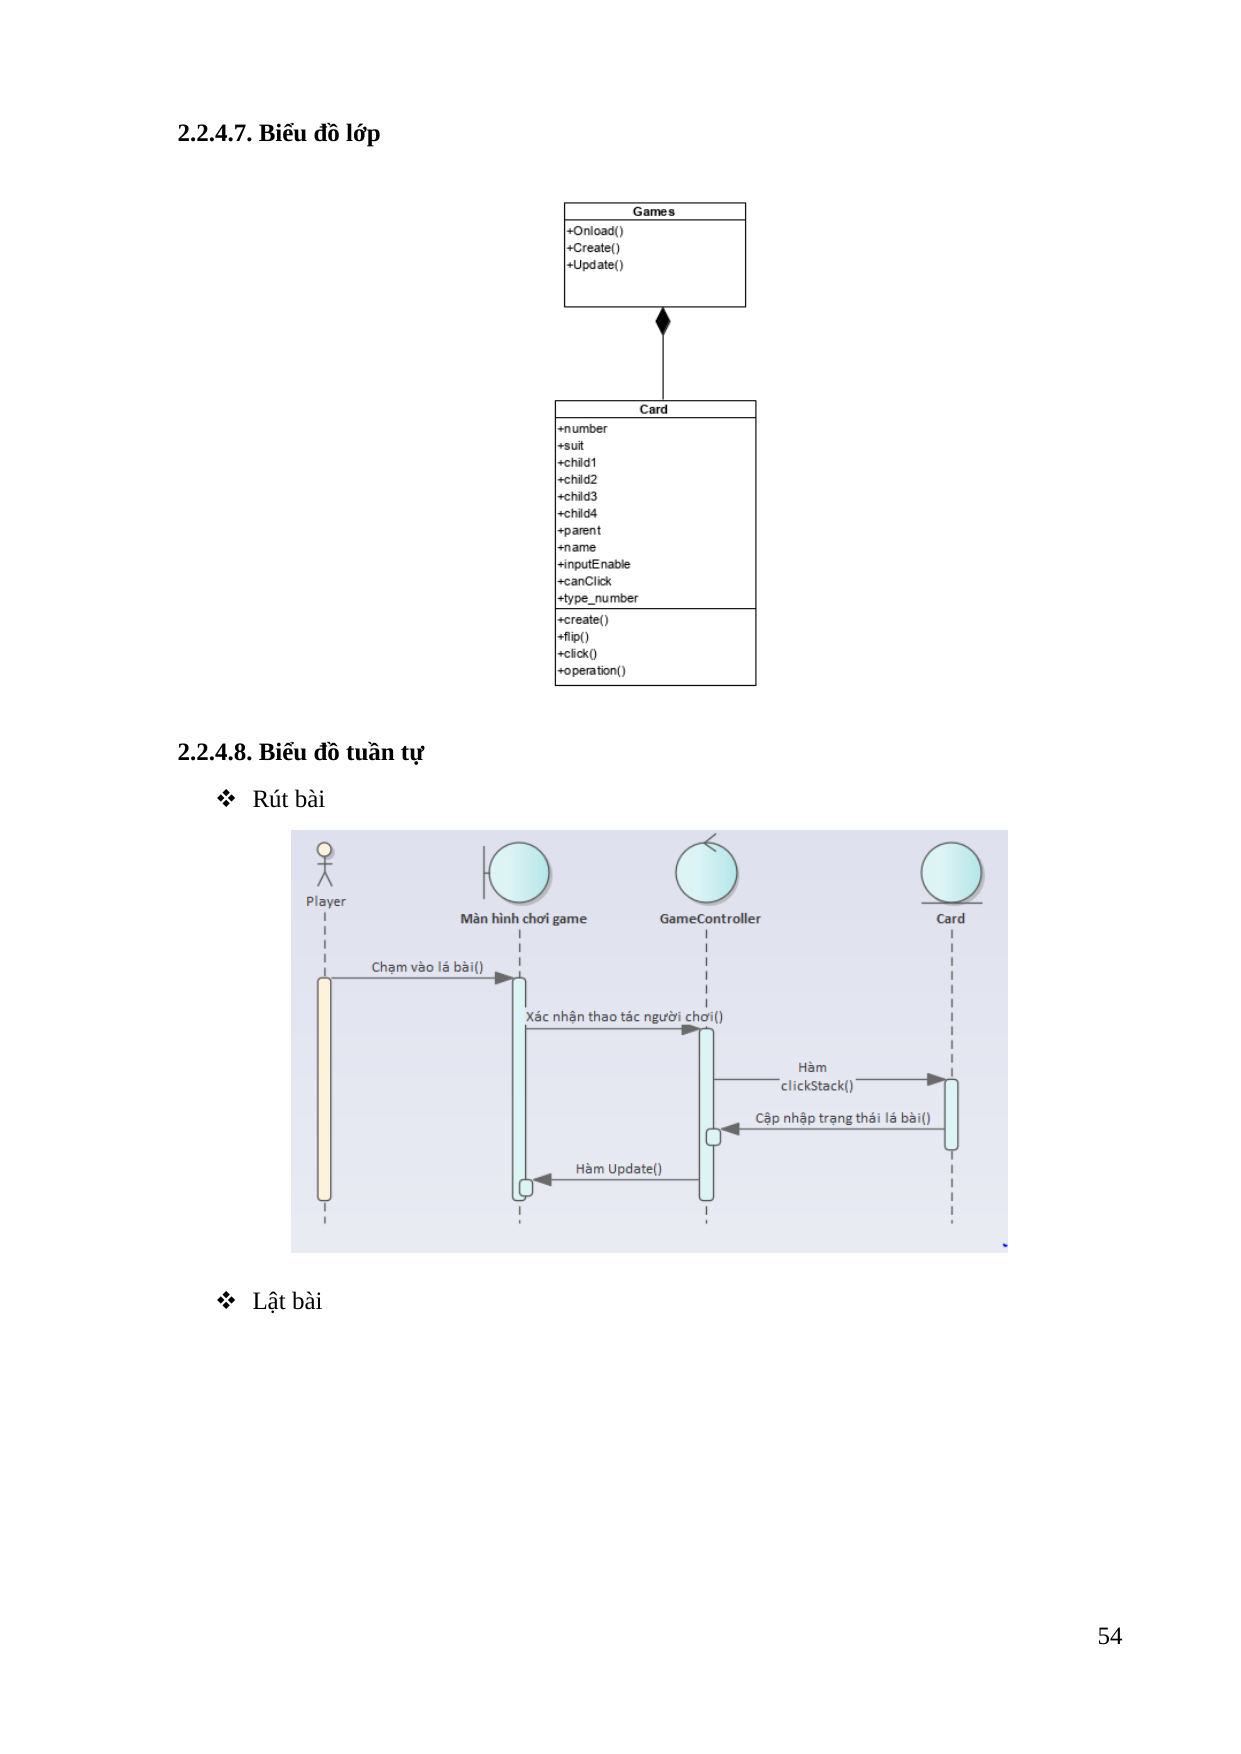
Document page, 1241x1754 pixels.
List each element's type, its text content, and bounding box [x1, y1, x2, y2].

subtitle 2.2.4.7. Biểu đồ lớp [177, 118, 1122, 147]
picture [477, 164, 823, 720]
list Rút bài [215, 784, 1122, 813]
list Lật bài [215, 1286, 1122, 1315]
subtitle 2.2.4.8. Biểu đồ tuần tự [177, 737, 1122, 766]
picture [291, 830, 1008, 1253]
